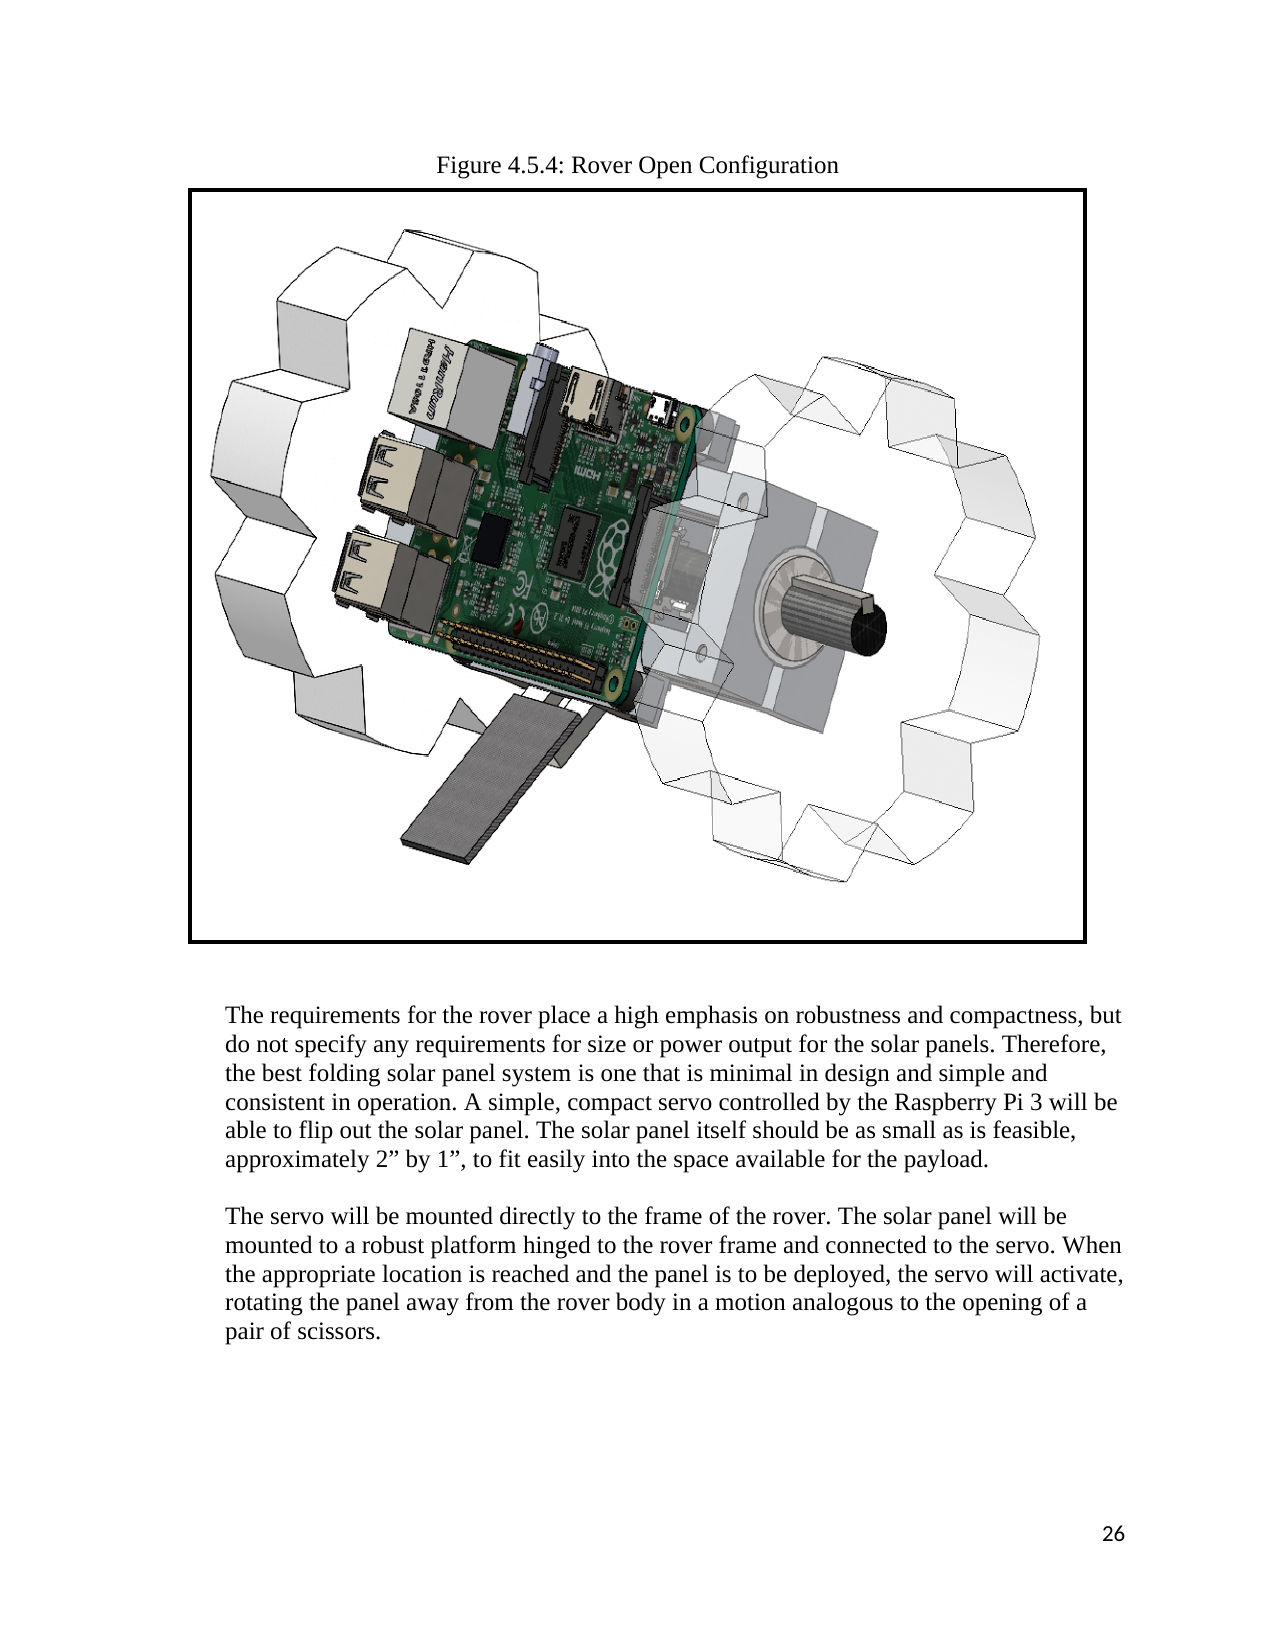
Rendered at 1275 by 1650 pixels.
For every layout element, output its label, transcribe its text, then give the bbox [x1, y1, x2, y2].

text The requirements for the rover place a high emphasis on robustness and compactness, but do not specify any requirements for size or power output for the solar panels. Therefore, the best folding solar panel system is one that is minimal in design and simple and consistent in operation. A simple, compact servo controlled by the Raspberry Pi 3 will be able to flip out the solar panel. The solar panel itself should be as small as is feasible, approximately 2” by 1”, to fit easily into the space available for the payload. [225, 1001, 1125, 1173]
picture [192, 192, 1083, 940]
text The servo will be mounted directly to the frame of the rover. The solar panel will be mounted to a robust platform hinged to the rover frame and connected to the servo. When the appropriate location is reached and the panel is to be deployed, the servo will activate, rotating the panel away from the rover body in a motion analogous to the opening of a pair of scissors. [225, 1201, 1125, 1345]
